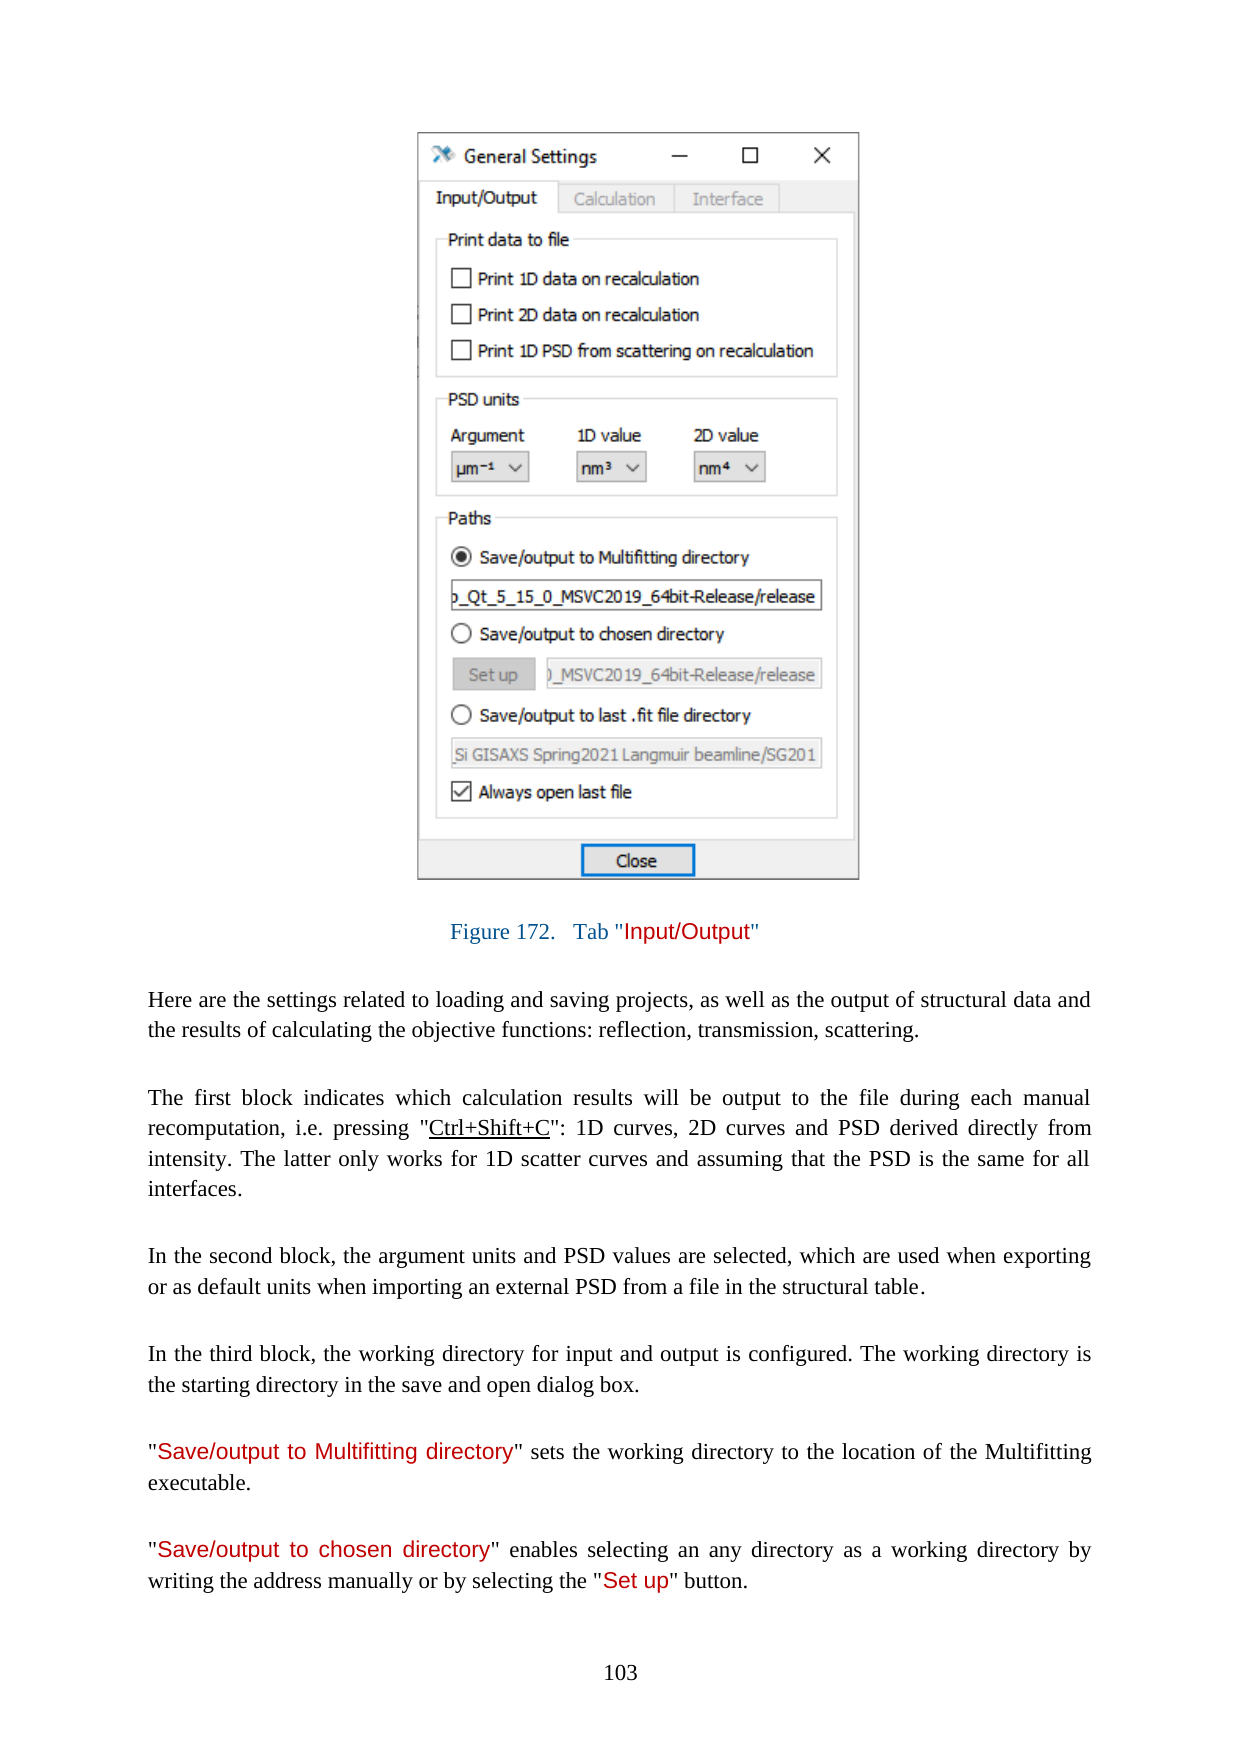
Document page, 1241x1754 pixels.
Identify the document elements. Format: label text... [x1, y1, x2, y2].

text In the third block, the working directory for input and output is configured. The working directory is the starting directory in the save and open dialog box. [148, 1340, 1093, 1397]
text Here are the settings related to loading and saving projects, as well as the output of structural data and the results of calculating the objective functions: reflection, transmission, scattering. [148, 986, 1093, 1043]
text In the second block, the argument units and PSD values are selected, which are used when exporting or as default units when importing an external PSD from a file in the structural table. [148, 1242, 1093, 1299]
picture [417, 132, 860, 880]
text The first block indicates which calculation results will be output to the file during each manual recomputation, i.e. pressing "Ctrl+Shift+C": 1D curves, 2D curves and PSD derived directly from intensity. The latter only works for 1D scatter curves and assuming that the PSD is the same for all interfaces. [148, 1084, 1093, 1201]
text "Save/output to Multifitting directory" sets the working directory to the location of the Multifitting executable. [148, 1438, 1093, 1495]
text "Save/output to chosen directory" enables selecting an any directory as a working directory by writing the address manually or by selecting the "Set up" button. [148, 1536, 1093, 1593]
